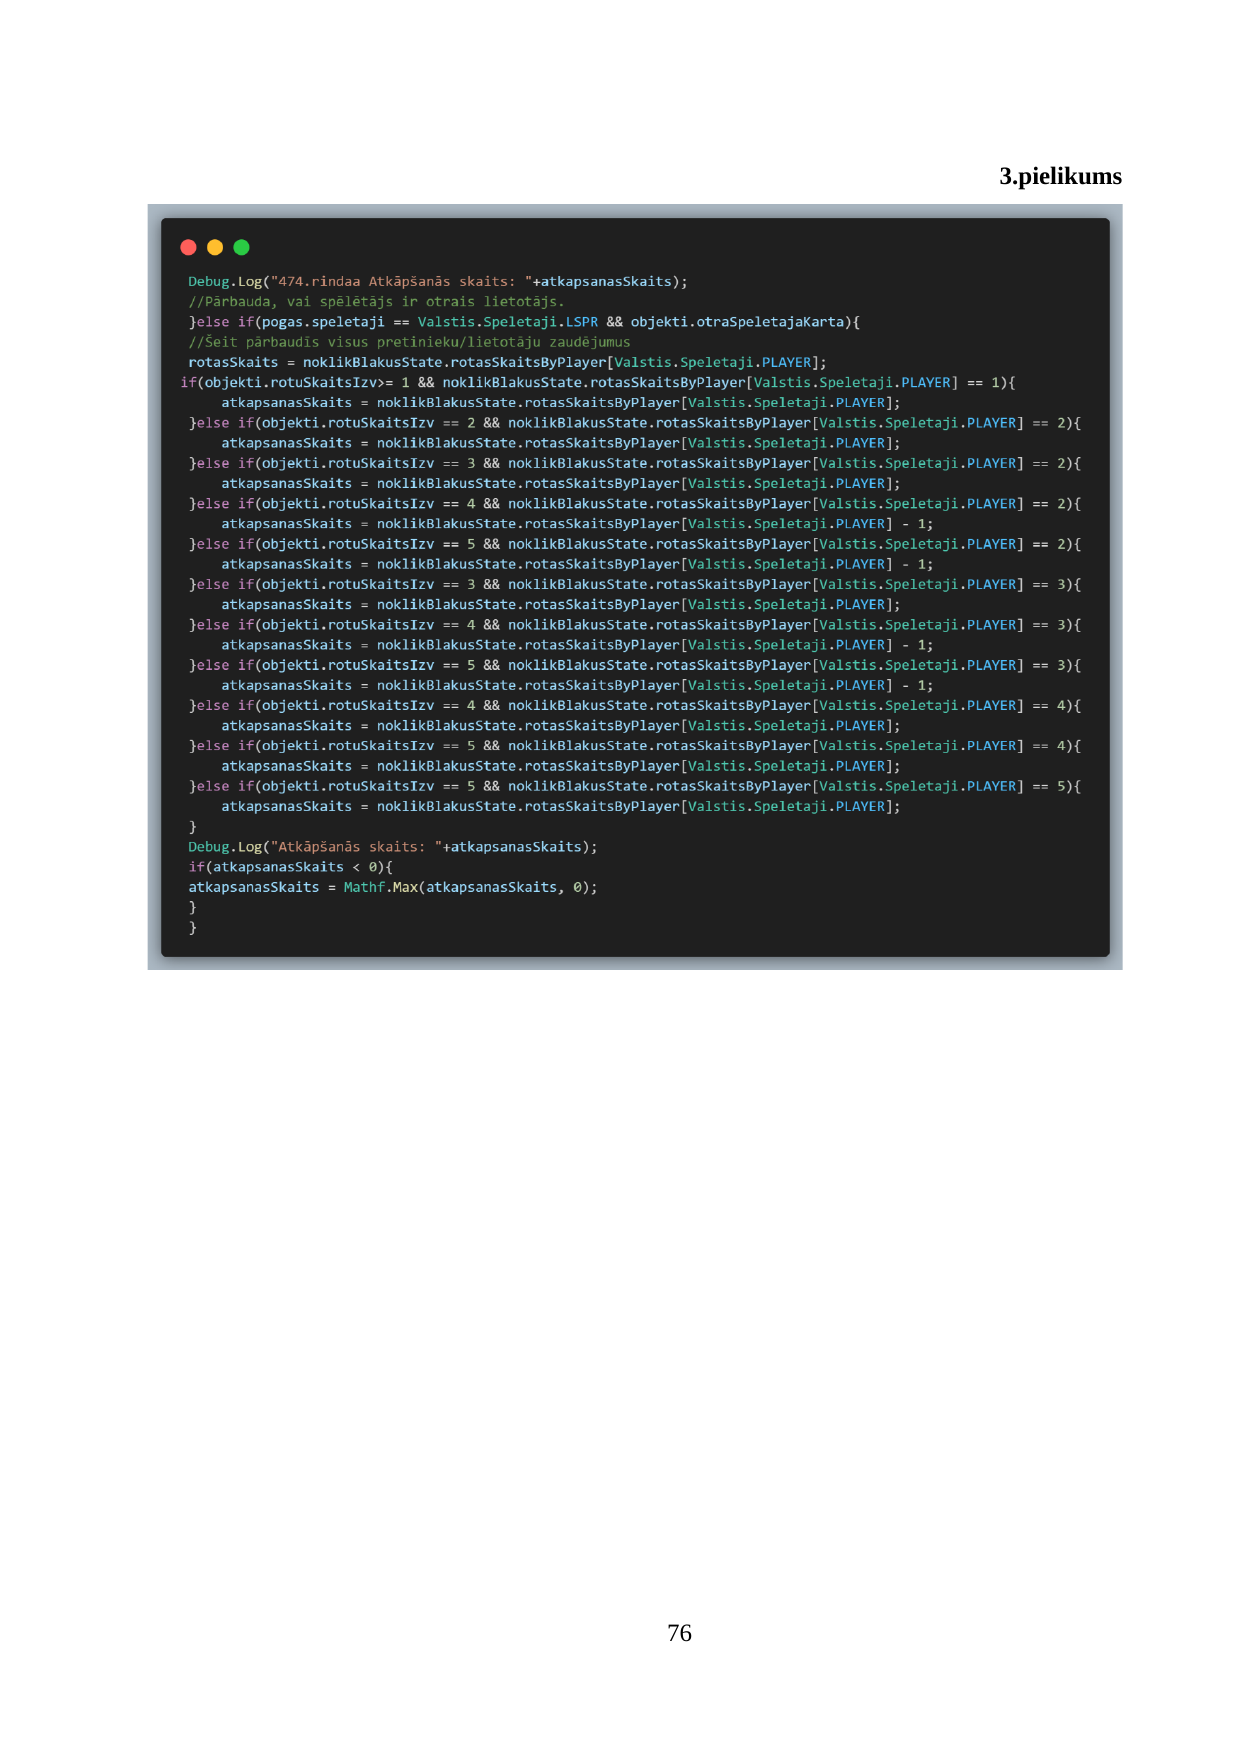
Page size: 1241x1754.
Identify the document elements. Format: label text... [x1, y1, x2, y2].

text 3.pielikums [148, 161, 1122, 190]
picture [147, 204, 1123, 970]
